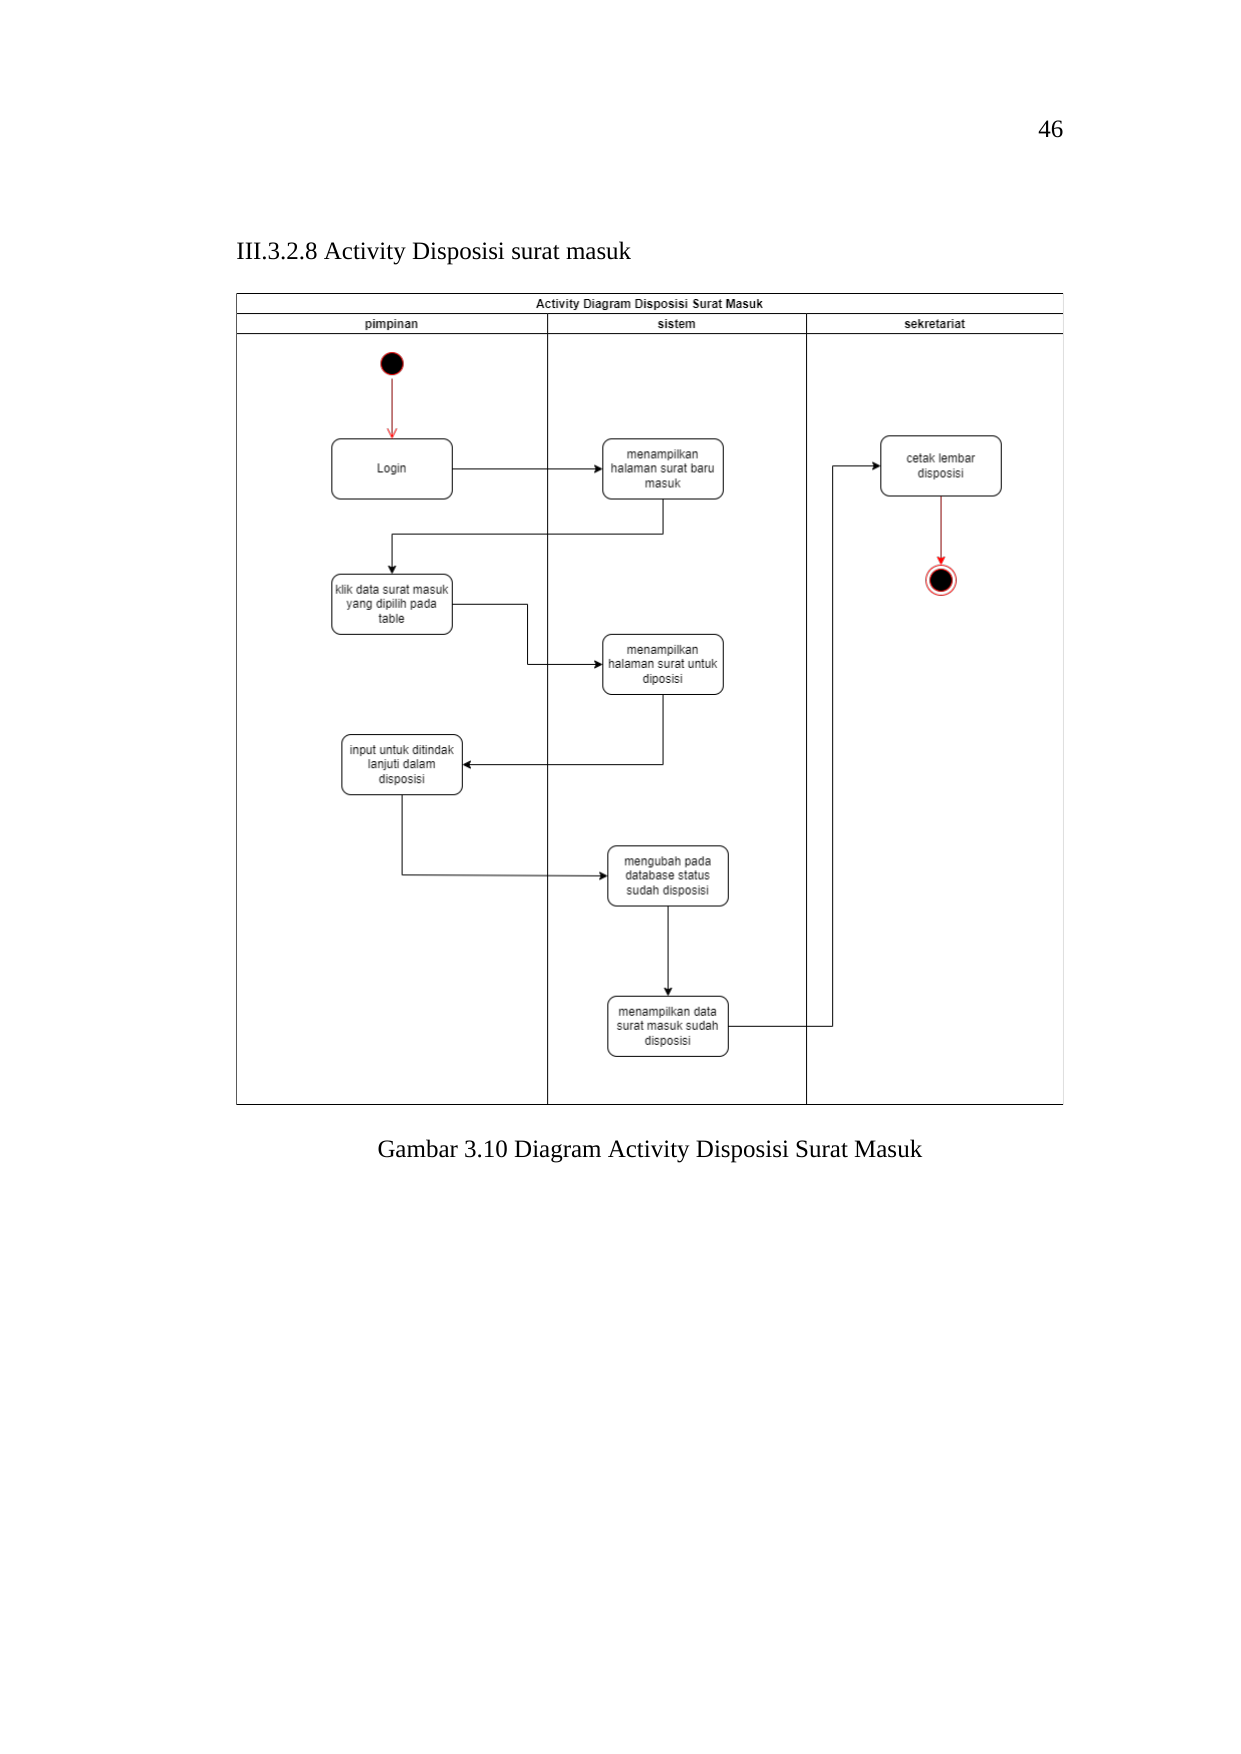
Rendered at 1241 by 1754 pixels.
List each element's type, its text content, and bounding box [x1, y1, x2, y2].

subtitle Activity Disposisi surat masuk [236, 236, 1063, 293]
picture [236, 293, 1064, 1105]
text Gambar 3.10 Diagram Activity Disposisi Surat Masuk [236, 1134, 1063, 1162]
